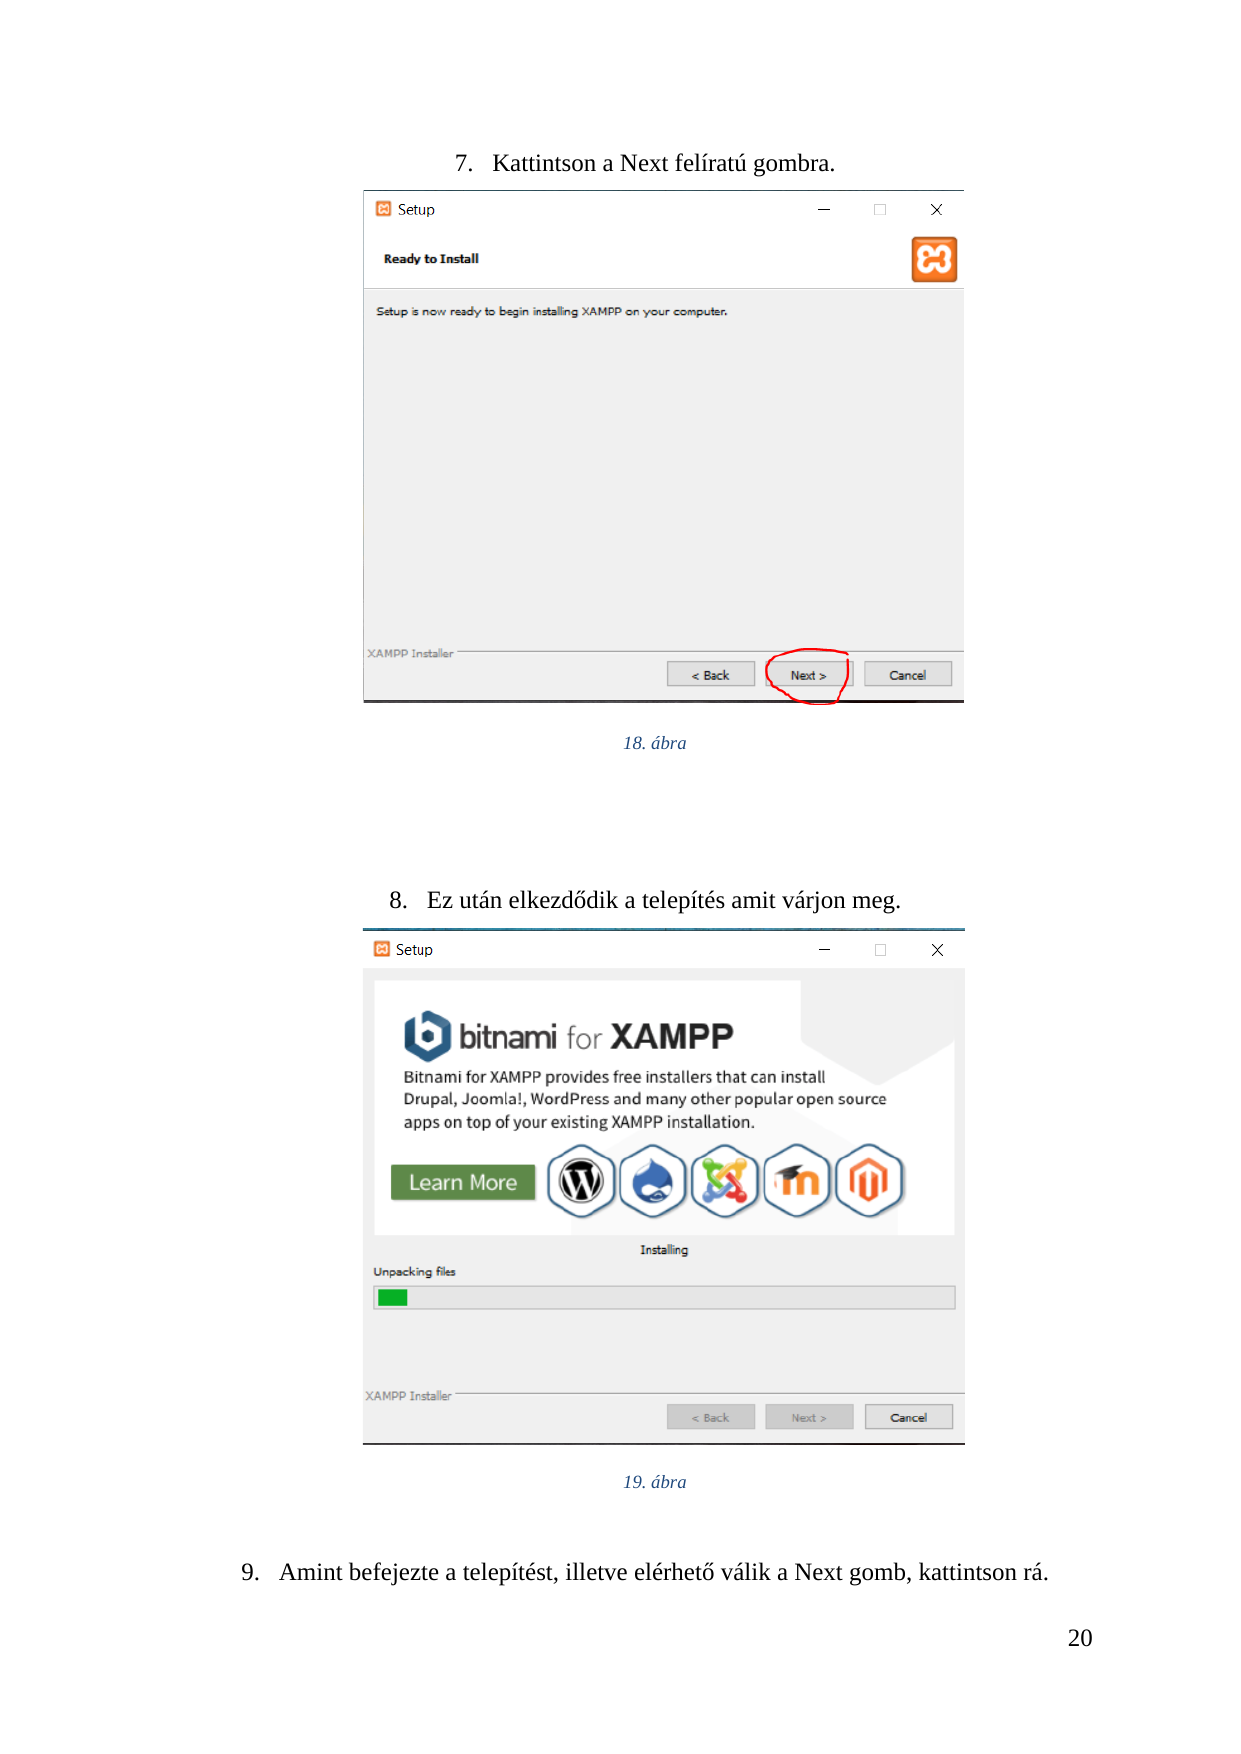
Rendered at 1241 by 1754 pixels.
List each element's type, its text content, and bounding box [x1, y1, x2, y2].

list Amint befejezte a telepítést, illetve elérhető válik a Next gomb, kattintson rá. [198, 1557, 1092, 1585]
text 19. ábra [183, 1471, 1092, 1493]
text 18. ábra [183, 732, 1092, 753]
picture [363, 190, 964, 705]
picture [362, 928, 965, 1445]
